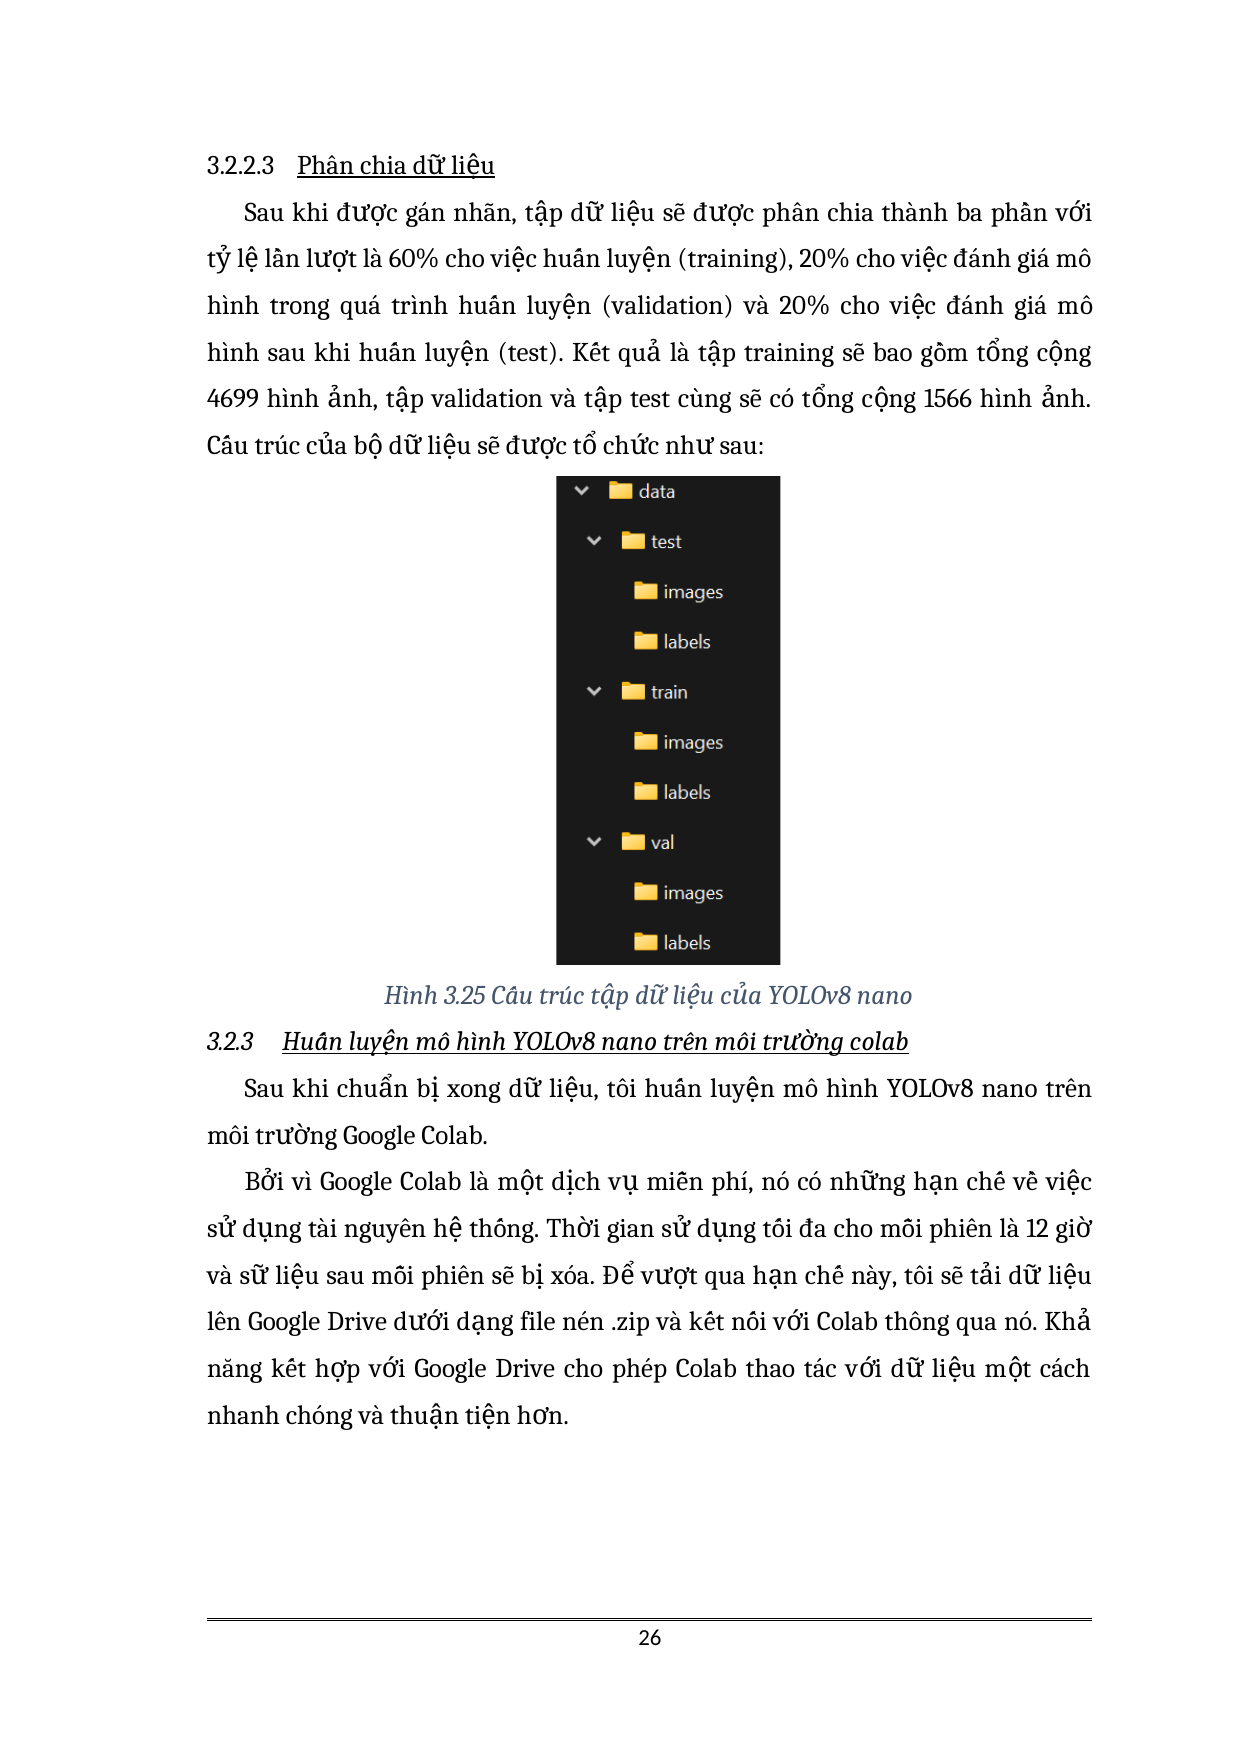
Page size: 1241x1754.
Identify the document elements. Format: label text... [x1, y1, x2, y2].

subtitle Huấn luyện mô hình YOLOv8 nano trên môi trường colab [207, 1026, 1092, 1057]
text Bởi vì Google Colab là một dịch vụ miễn phí, nó có những hạn chế về việc sử dụng tài nguyên hệ thống. Thời gian sử dụng tối đa cho mỗi phiên là 12 giờ và sữ liệu sau mỗi phiên sẽ bị xóa. Để vượt qua hạn chế này, tôi sẽ tải dữ liệu lên Google Drive dưới dạng file nén .zip và kết nối với Colab thông qua nó. Khả năng kết hợp với Google Drive cho phép Colab thao tác với dữ liệu một cách nhanh chóng và thuận tiện hơn. [207, 1166, 1092, 1431]
picture [556, 476, 781, 965]
subtitle Phân chia dữ liệu [207, 150, 1092, 181]
text Sau khi được gán nhãn, tập dữ liệu sẽ được phân chia thành ba phần với tỷ lệ lần lượt là 60% cho việc huấn luyện (training), 20% cho việc đánh giá mô hình trong quá trình huấn luyện (validation) và 20% cho việc đánh giá mô hình sau khi huấn luyện (test). Kết quả là tập training sẽ bao gồm tổng cộng 4699 hình ảnh, tập validation và tập test cùng sẽ có tổng cộng 1566 hình ảnh. Cấu trúc của bộ dữ liệu sẽ được tổ chức như sau: [207, 197, 1092, 461]
text Sau khi chuẩn bị xong dữ liệu, tôi huấn luyện mô hình YOLOv8 nano trên môi trường Google Colab. [207, 1073, 1092, 1151]
